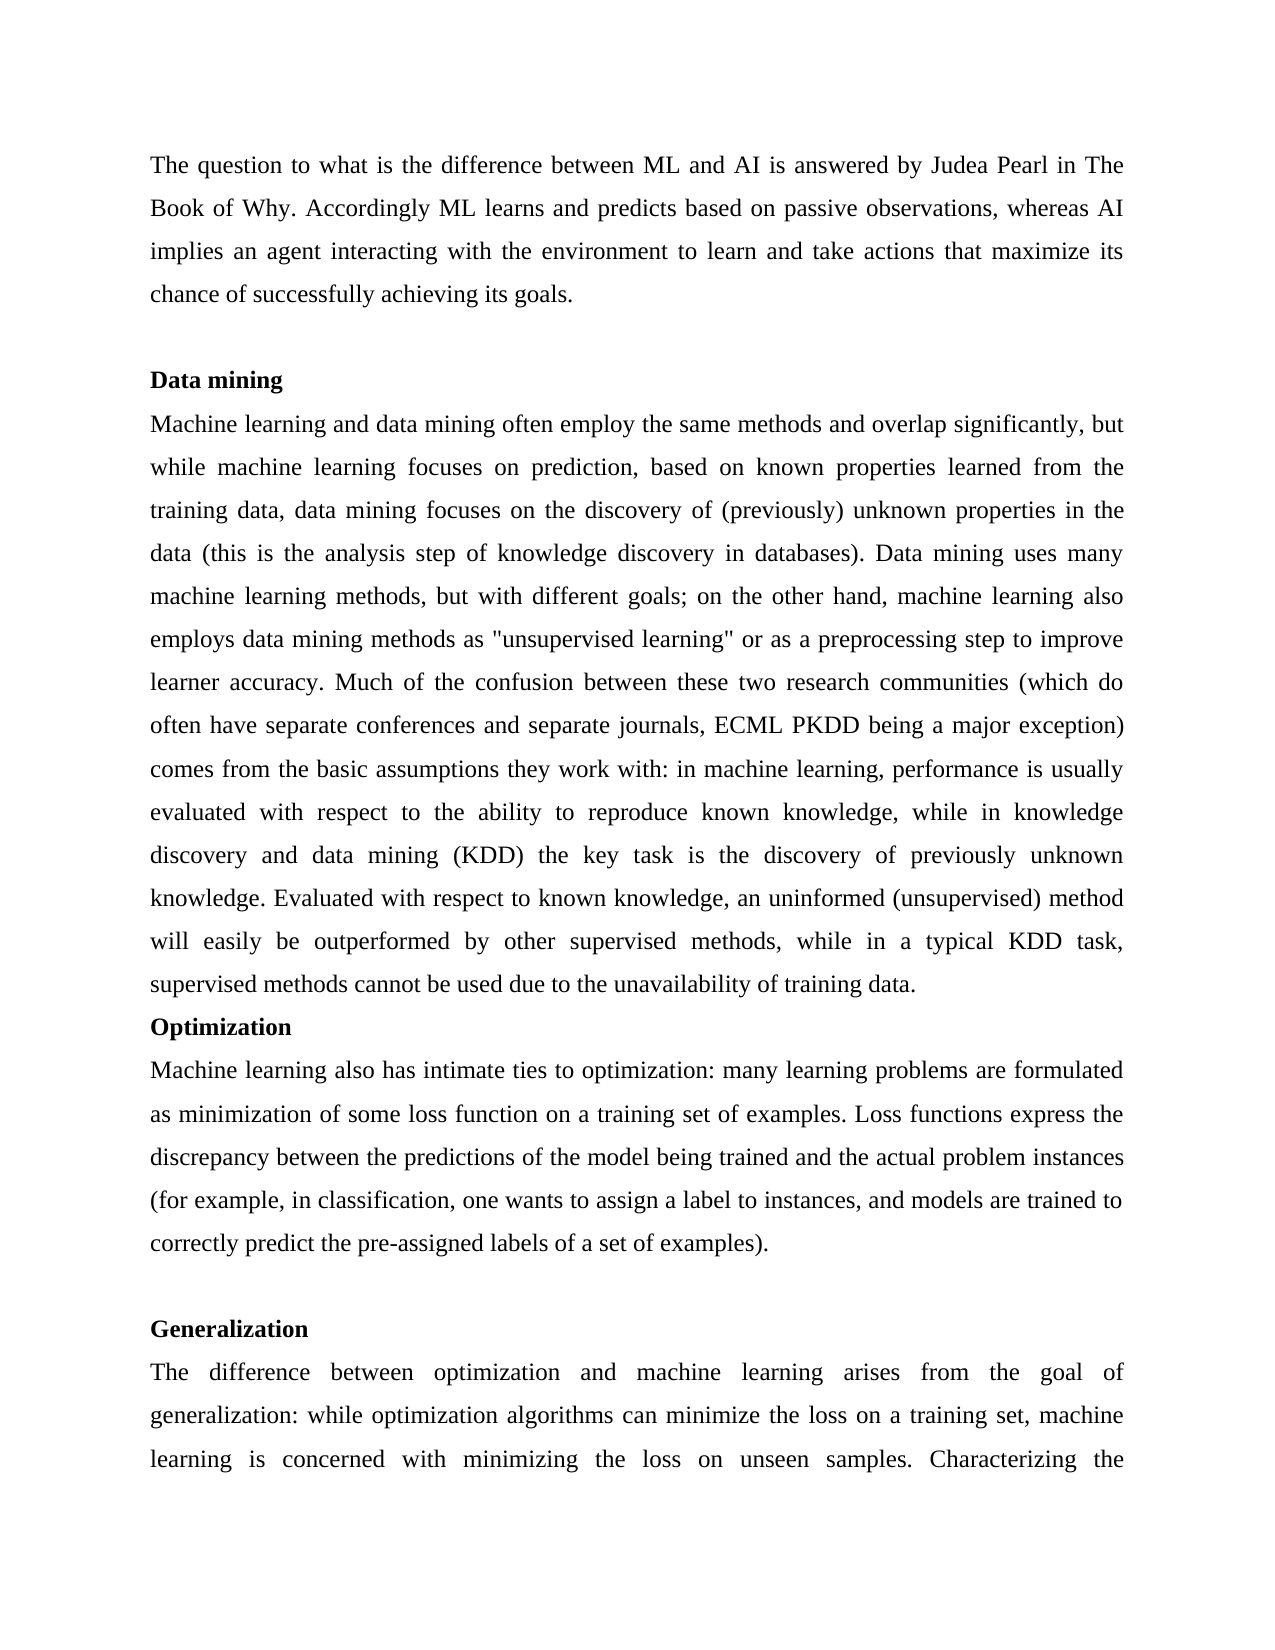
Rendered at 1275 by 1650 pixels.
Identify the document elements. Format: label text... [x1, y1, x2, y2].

text Data mining [150, 366, 1125, 394]
text The question to what is the difference between ML and AI is answered by Judea Pearl in The Book of Why. Accordingly ML learns and predicts based on passive observations, whereas AI implies an agent interacting with the environment to learn and take actions that maximize its chance of successfully achieving its goals. [150, 150, 1125, 308]
text Machine learning also has intimate ties to optimization: many learning problems are formulated as minimization of some loss function on a training set of examples. Loss functions express the discrepancy between the predictions of the model being trained and the actual problem instances (for example, in classification, one wants to assign a label to instances, and models are trained to correctly predict the pre-assigned labels of a set of examples). [150, 1056, 1125, 1257]
text Optimization [150, 1012, 1125, 1041]
text Machine learning and data mining often employ the same methods and overlap significantly, but while machine learning focuses on prediction, based on known properties learned from the training data, data mining focuses on the discovery of (previously) unknown properties in the data (this is the analysis step of knowledge discovery in databases). Data mining uses many machine learning methods, but with different goals; on the other hand, machine learning also employs data mining methods as "unsupervised learning" or as a preprocessing step to improve learner accuracy. Much of the confusion between these two research communities (which do often have separate conferences and separate journals, ECML PKDD being a major exception) comes from the basic assumptions they work with: in machine learning, performance is usually evaluated with respect to the ability to reproduce known knowledge, while in knowledge discovery and data mining (KDD) the key task is the discovery of previously unknown knowledge. Evaluated with respect to known knowledge, an uninformed (unsupervised) method will easily be outperformed by other supervised methods, while in a typical KDD task, supervised methods cannot be used due to the unavailability of training data. [150, 409, 1125, 998]
text Generalization [150, 1314, 1125, 1343]
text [150, 1357, 1125, 1472]
